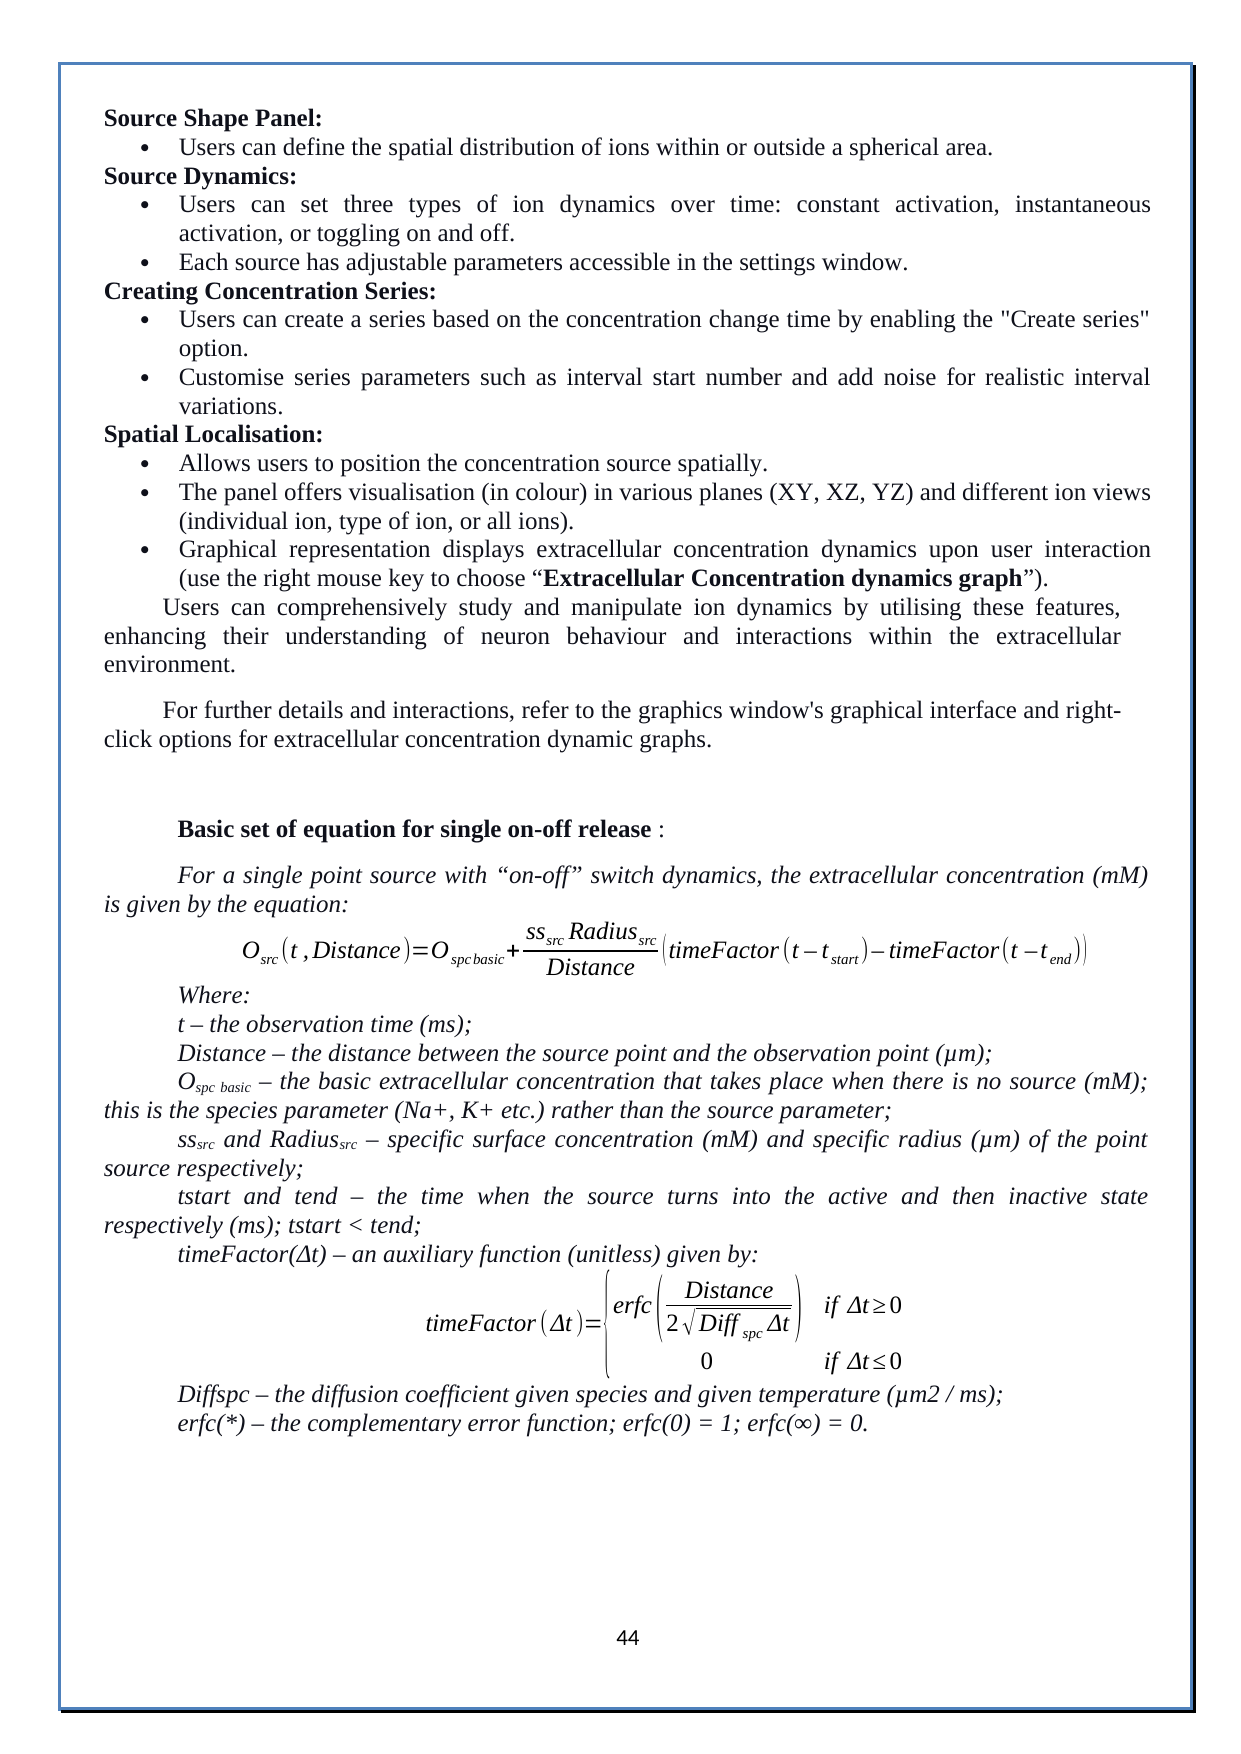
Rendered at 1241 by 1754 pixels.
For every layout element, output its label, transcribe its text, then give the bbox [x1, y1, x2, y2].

text Where: [103, 980, 1152, 1009]
text Diffspc – the diffusion coefficient given species and given temperature (µm2 / ms); [103, 1379, 1152, 1408]
text Creating Concentration Series: [103, 276, 1152, 304]
list Allows users to position the concentration source spatially. [141, 448, 1152, 477]
list The panel offers visualisation (in colour) in various planes (XY, XZ, YZ) and different ion views (individual ion, type of ion, or all ions). [141, 477, 1152, 534]
list Customise series parameters such as interval start number and add noise for realistic interval variations. [141, 362, 1152, 419]
text Users can comprehensively study and manipulate ion dynamics by utilising these features, enhancing their understanding of neuron behaviour and interactions within the extracellular environment. [103, 592, 1122, 678]
text timeFactor(Δt) – an auxiliary function (unitless) given by: [103, 1239, 1152, 1268]
list Each source has adjustable parameters accessible in the settings window. [141, 247, 1152, 276]
text sssrc and Radiussrc – specific surface concentration (mM) and specific radius (µm) of the point source respectively; [103, 1124, 1152, 1181]
list Users can set three types of ion dynamics over time: constant activation, instantaneous activation, or toggling on and off. [141, 189, 1152, 247]
list Graphical representation displays extracellular concentration dynamics upon user interaction (use the right mouse key to choose “Extracellular Concentration dynamics graph”). [141, 534, 1152, 592]
list Users can define the spatial distribution of ions within or outside a spherical area. [141, 132, 1152, 161]
text erfc(*) – the complementary error function; erfc(0) = 1; erfc(∞) = 0. [103, 1408, 1152, 1437]
text t – the observation time (ms); [103, 1009, 1152, 1038]
text Basic set of equation for single on-off release : [103, 814, 1122, 843]
text Source Shape Panel: [103, 103, 1152, 132]
text Ospc basic – the basic extracellular concentration that takes place when there is no source (mM); this is the species parameter (Na+, K+ etc.) rather than the source parameter; [103, 1066, 1152, 1124]
text Spatial Localisation: [103, 419, 1152, 448]
text tstart and tend – the time when the source turns into the active and then inactive state respectively (ms); tstart < tend; [103, 1181, 1152, 1239]
text For further details and interactions, refer to the graphics window's graphical interface and right-click options for extracellular concentration dynamic graphs. [103, 695, 1122, 752]
text Distance – the distance between the source point and the observation point (µm); [103, 1038, 1152, 1066]
text Source Dynamics: [103, 161, 1152, 189]
list Users can create a series based on the concentration change time by enabling the "Create series" option. [141, 304, 1152, 362]
text For a single point source with “on-off” switch dynamics, the extracellular concentration (mM) is given by the equation: [103, 860, 1152, 917]
